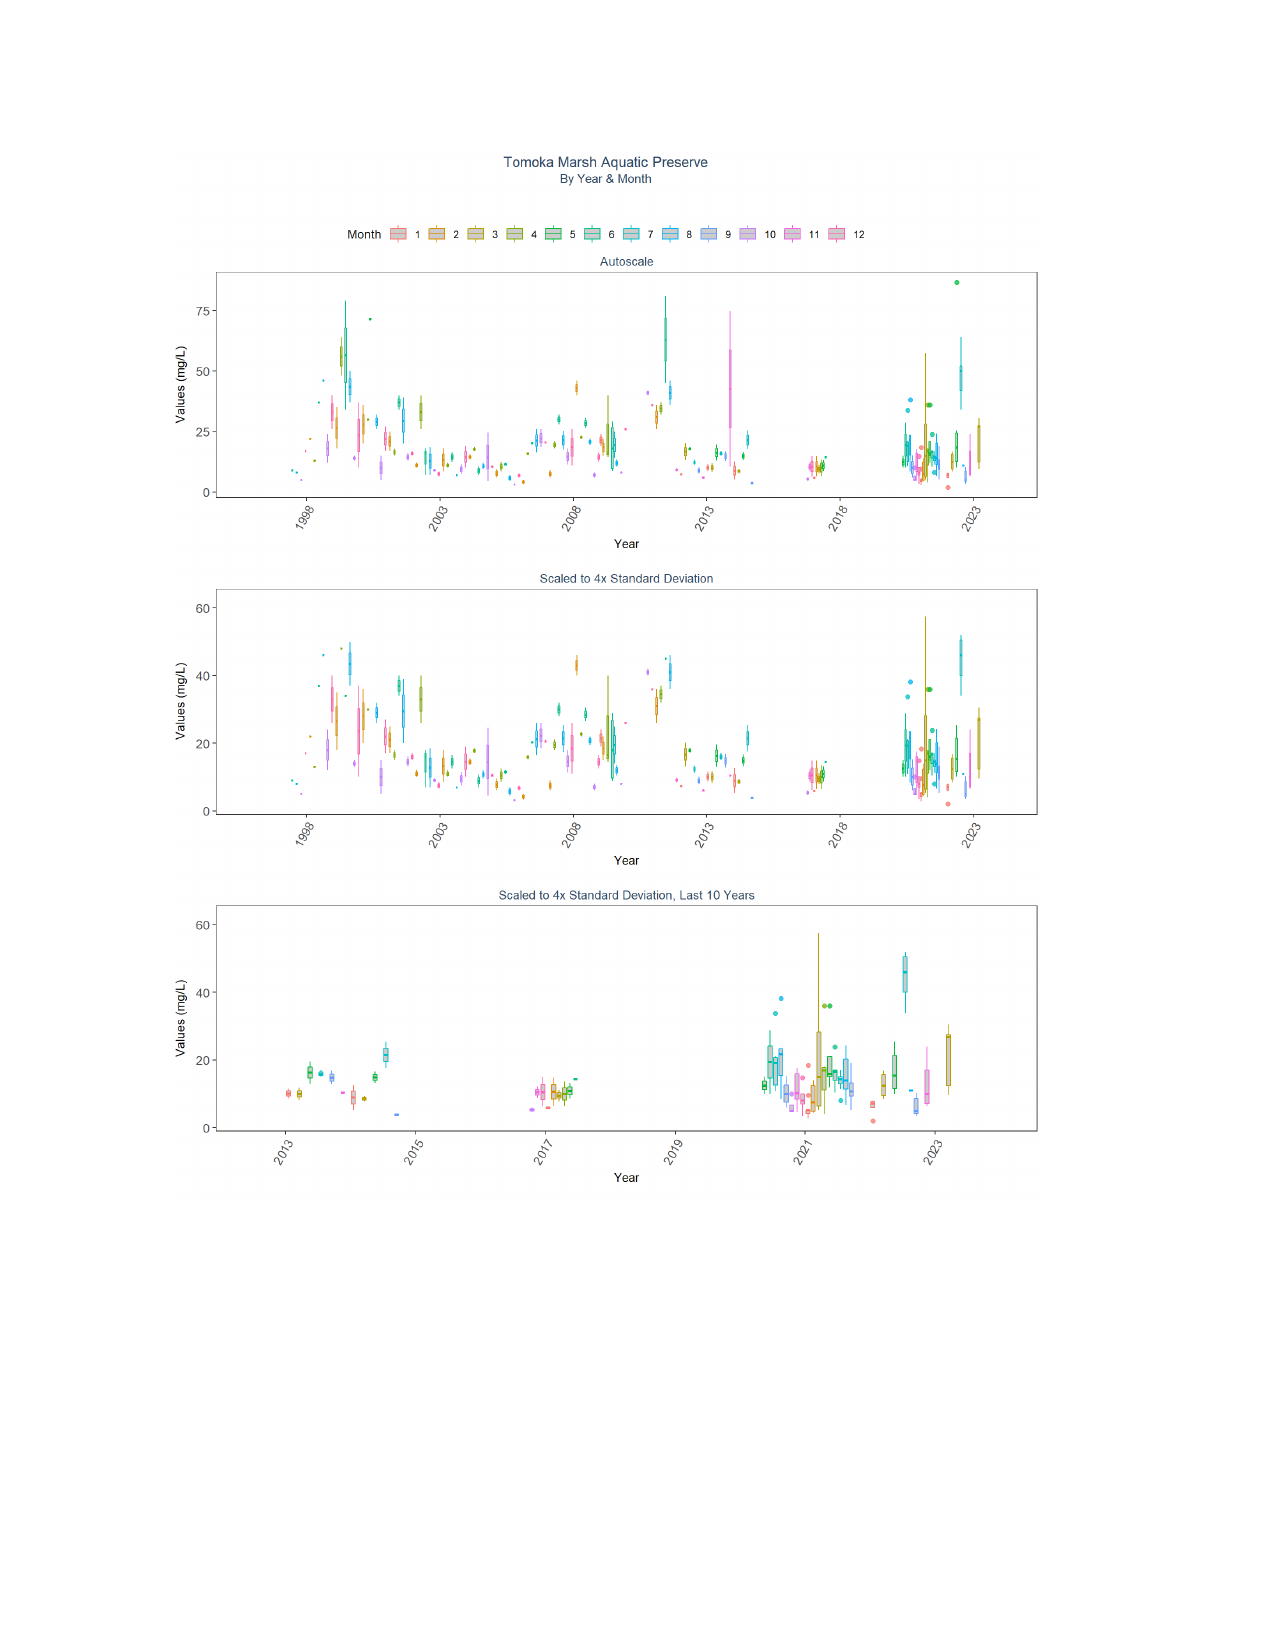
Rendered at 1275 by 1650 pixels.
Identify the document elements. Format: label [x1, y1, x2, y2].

picture [168, 150, 1044, 1200]
